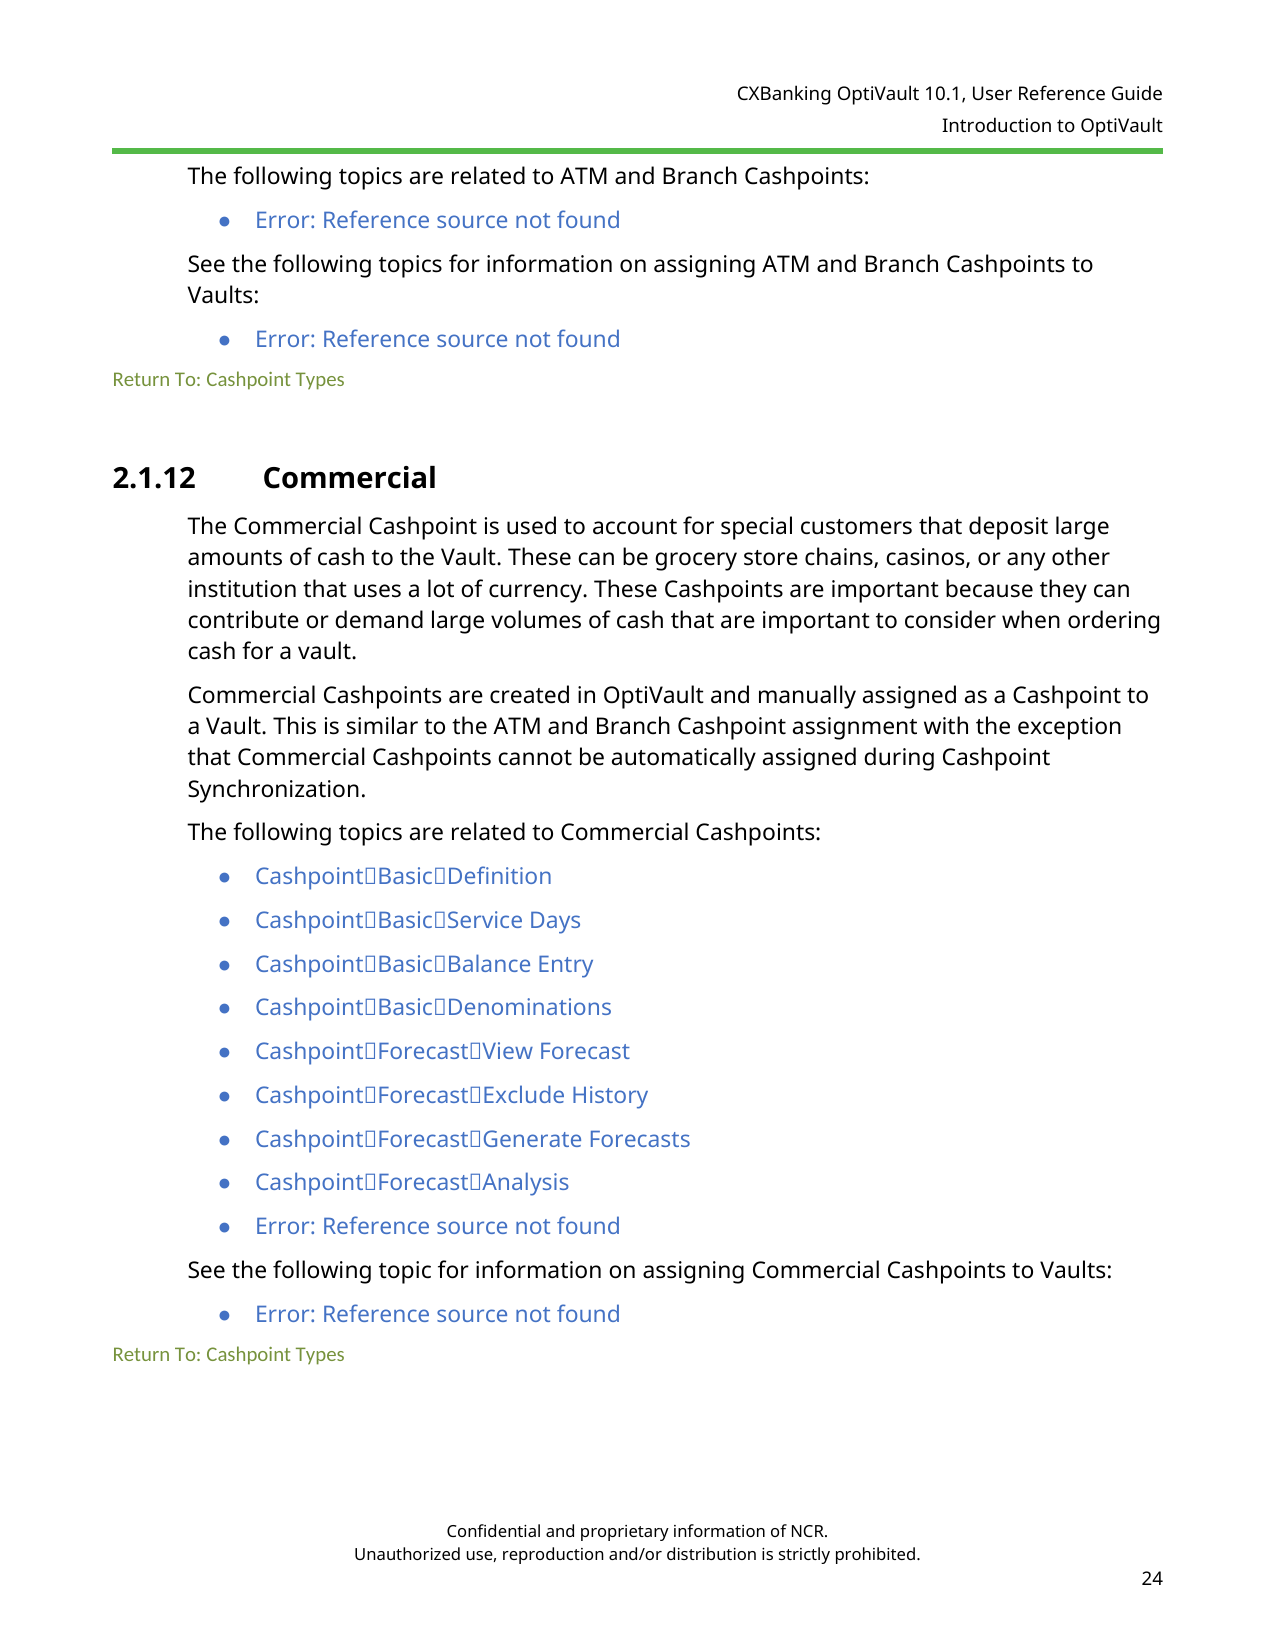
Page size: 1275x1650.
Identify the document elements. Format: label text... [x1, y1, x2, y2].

list CashpointForecastExclude History [217, 1079, 1163, 1110]
list CashpointBasicCashpoints [217, 204, 1163, 235]
list CashpointForecastAnalysis [217, 1166, 1163, 1197]
text Commercial Cashpoints are created in OptiVault and manually assigned as a Cashpoint to a Vault. This is similar to the ATM and Branch Cashpoint assignment with the exception that Commercial Cashpoints cannot be automatically assigned during Cashpoint Synchronization. [187, 679, 1163, 804]
list CashpointBasicService Days [217, 904, 1163, 935]
subtitle Commercial [112, 458, 1163, 497]
list CashpointForecastView Forecast [217, 1035, 1163, 1066]
text The following topics are related to ATM and Branch Cashpoints: [187, 160, 1163, 192]
text The following topics are related to Commercial Cashpoints: [187, 816, 1163, 847]
list CashpointBasicDenominations [217, 991, 1163, 1022]
list CashpointBasicDefinition [217, 860, 1163, 891]
text Return To: Cashpoint Types [112, 367, 1163, 392]
text Return To: Cashpoint Types [112, 1341, 1163, 1367]
list CashpointBasicCashpoints [217, 1297, 1163, 1329]
list CashpointBasicBalance Entry [217, 947, 1163, 979]
list CashpointForecastGenerate Forecasts [217, 1122, 1163, 1154]
text See the following topics for information on assigning ATM and Branch Cashpoints to Vaults: [187, 248, 1163, 310]
text The Commercial Cashpoint is used to account for special customers that deposit large amounts of cash to the Vault. These can be grocery store chains, casinos, or any other institution that uses a lot of currency. These Cashpoints are important because they can contribute or demand large volumes of cash that are important to consider when ordering cash for a vault. [187, 510, 1163, 666]
list CashpointReport [217, 1210, 1163, 1241]
text See the following topic for information on assigning Commercial Cashpoints to Vaults: [187, 1254, 1163, 1285]
list CashpointBasicCashpoints [217, 323, 1163, 354]
